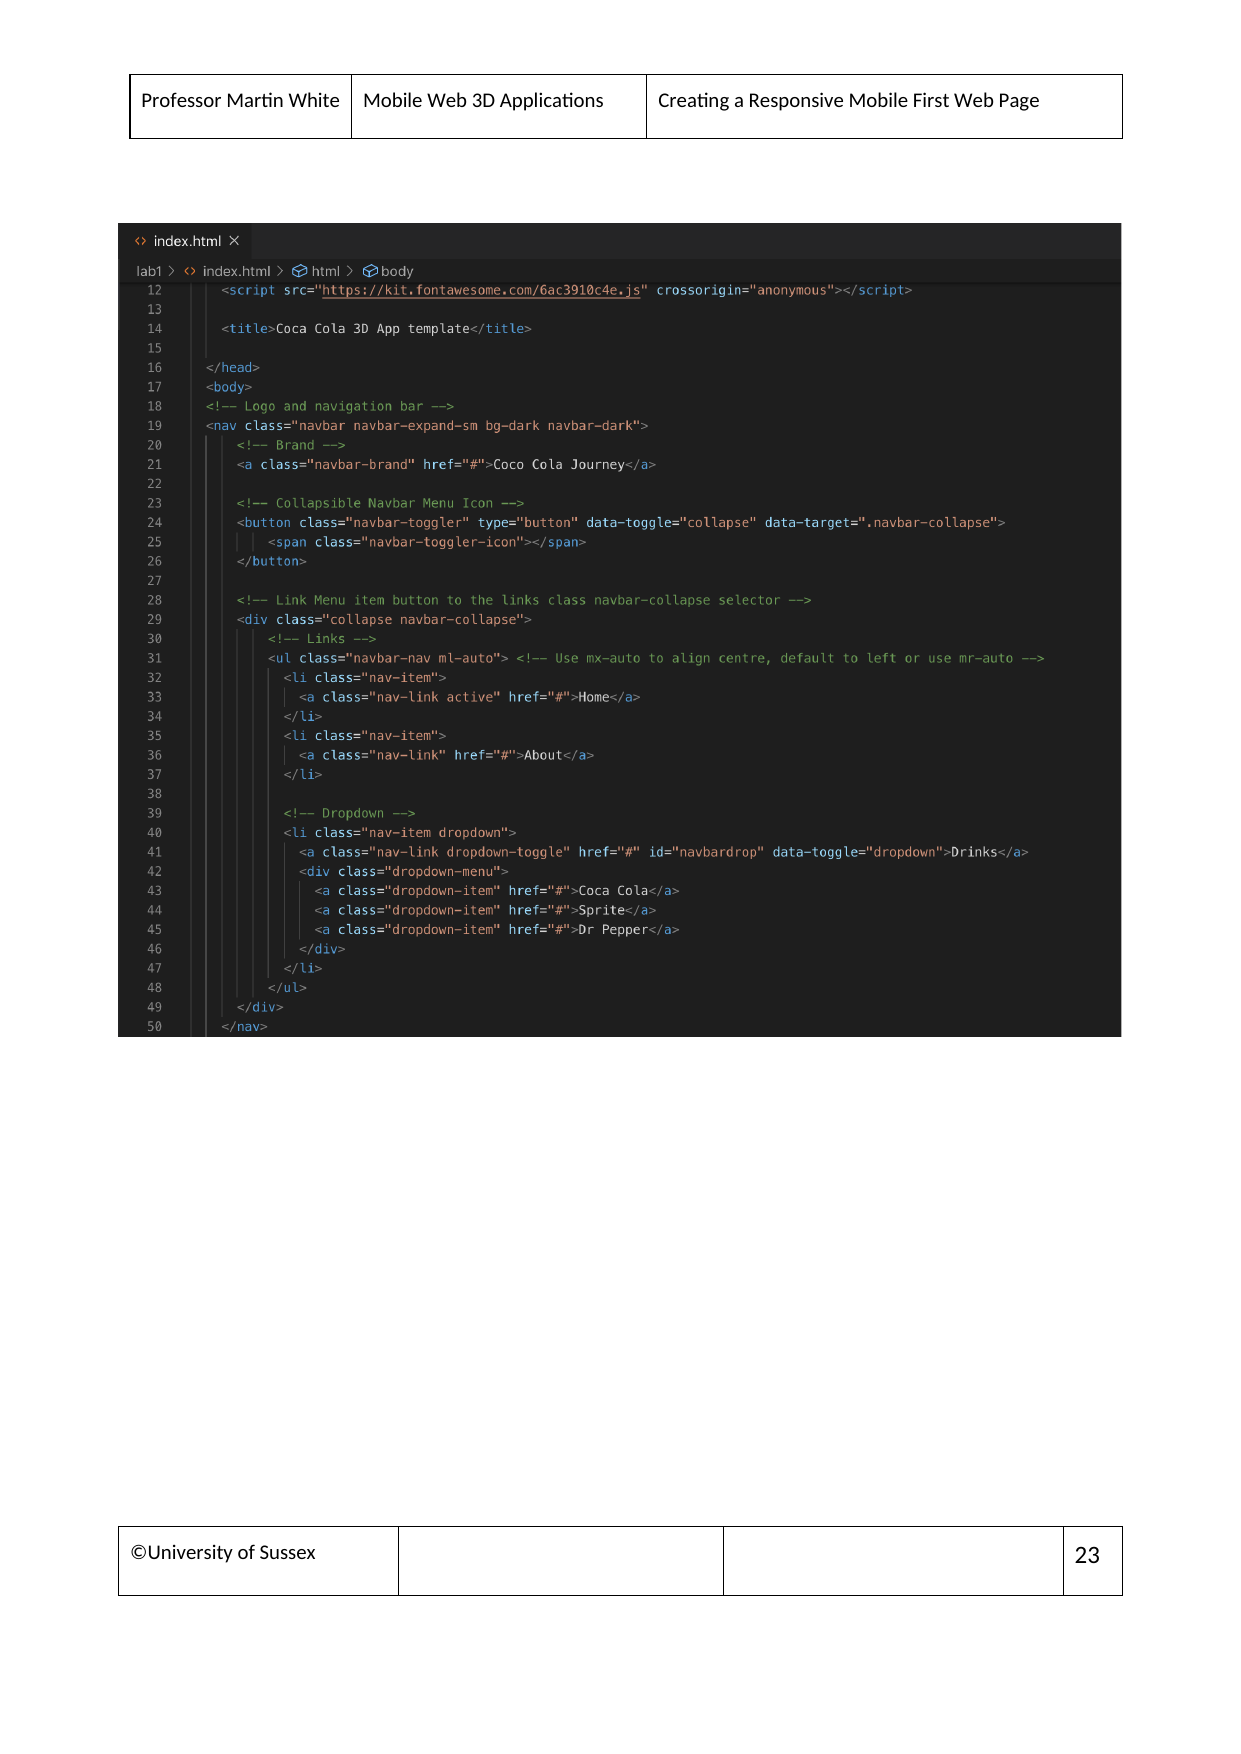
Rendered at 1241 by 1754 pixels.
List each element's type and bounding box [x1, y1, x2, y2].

picture [118, 223, 1122, 1037]
